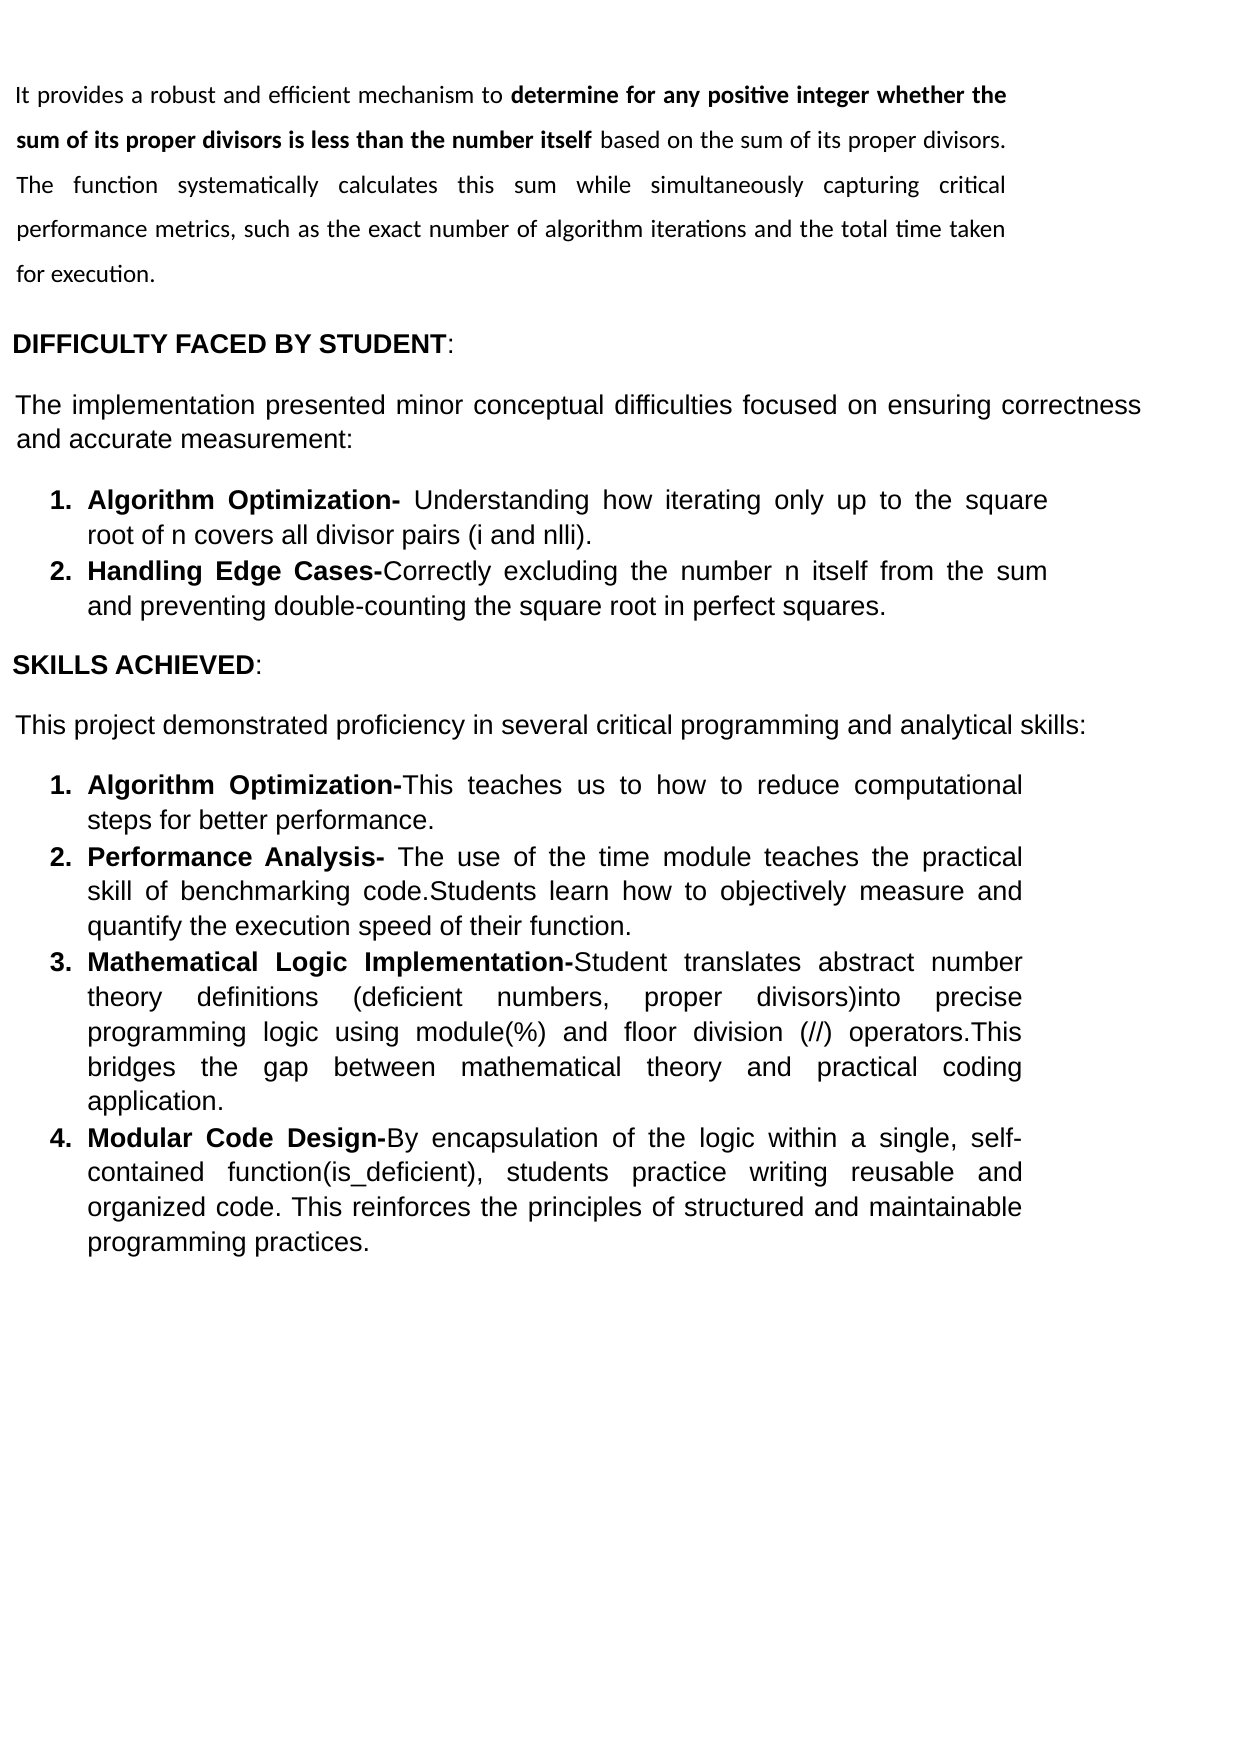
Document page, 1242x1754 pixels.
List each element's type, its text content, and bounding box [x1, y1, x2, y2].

list Handling Edge Cases-Correctly excluding the number n itself from the sum and preventing double-counting the square root in perfect squares. [49, 555, 1049, 622]
text It provides a robust and efficient mechanism to determine for any positive integer whether the sum of its proper divisors is less than the number itself based on the sum of its proper divisors. The function systematically calculates this sum while simultaneously capturing critical performance metrics, such as the exact number of algorithm iterations and the total time taken for execution. [15, 79, 1007, 289]
list Mathematical Logic Implementation-Student translates abstract number theory definitions (deficient numbers, proper divisors)into precise programming logic using module(%) and floor division (//) operators.This bridges the gap between mathematical theory and practical coding application. [49, 946, 1023, 1117]
list Performance Analysis- The use of the time module teaches the practical skill of benchmarking code.Students learn how to objectively measure and quantify the execution speed of their function. [49, 841, 1023, 942]
list Algorithm Optimization- Understanding how iterating only up to the square root of n covers all divisor pairs (i and nlli). [49, 484, 1049, 550]
text SKILLS ACHIEVED: [12, 649, 1192, 680]
list Algorithm Optimization-This teaches us to how to reduce computational steps for better performance. [49, 769, 1023, 836]
text The implementation presented minor conceptual difficulties focused on ensuring correctness and accurate measurement: [15, 389, 1142, 455]
text This project demonstrated proficiency in several critical programming and analytical skills: [15, 709, 1142, 740]
text DIFFICULTY FACED BY STUDENT: [12, 328, 1192, 360]
list Modular Code Design-By encapsulation of the logic within a single, self-contained function(is_deficient), students practice writing reusable and organized code. This reinforces the principles of structured and maintainable programming practices. [49, 1122, 1023, 1257]
